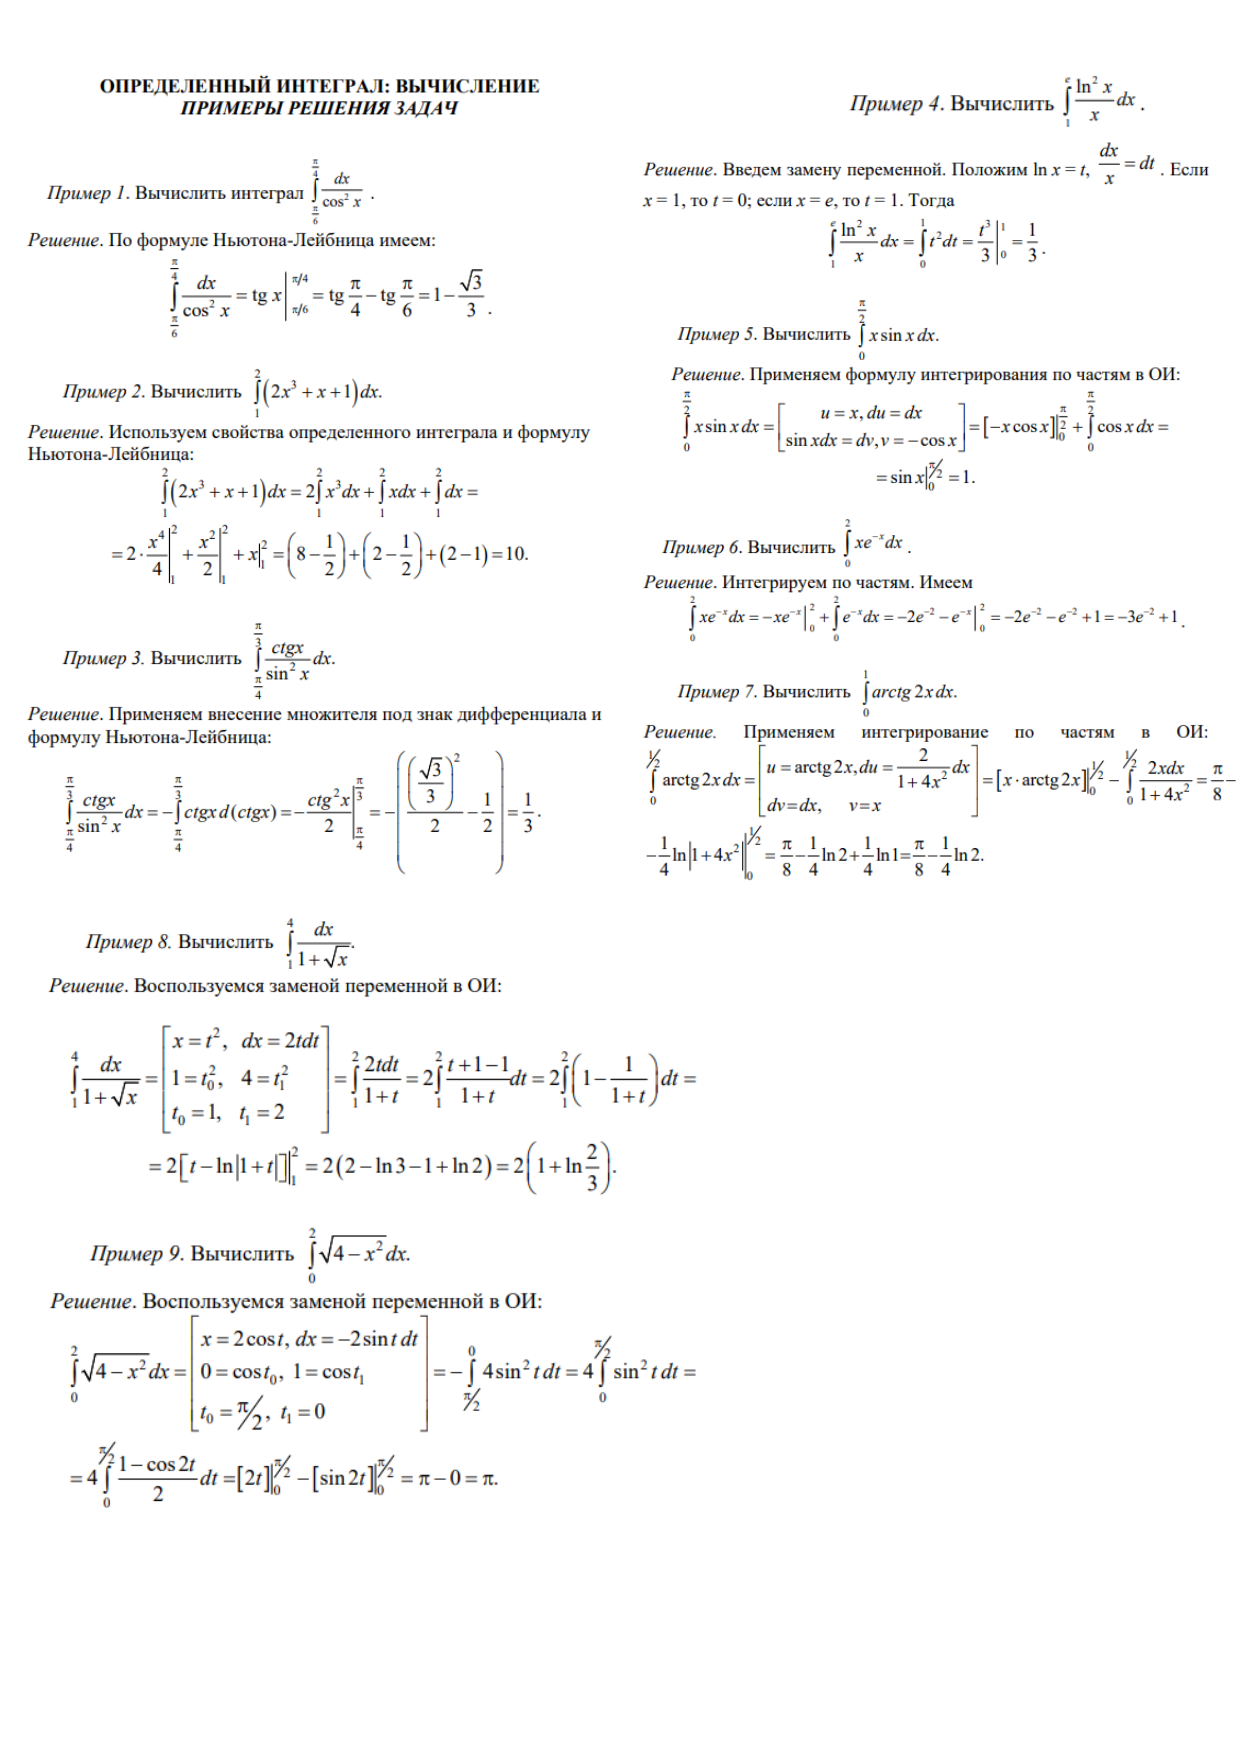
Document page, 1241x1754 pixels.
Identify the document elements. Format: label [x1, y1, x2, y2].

picture [11, 64, 632, 877]
picture [635, 70, 1241, 899]
picture [36, 918, 514, 1006]
picture [35, 1025, 737, 1525]
